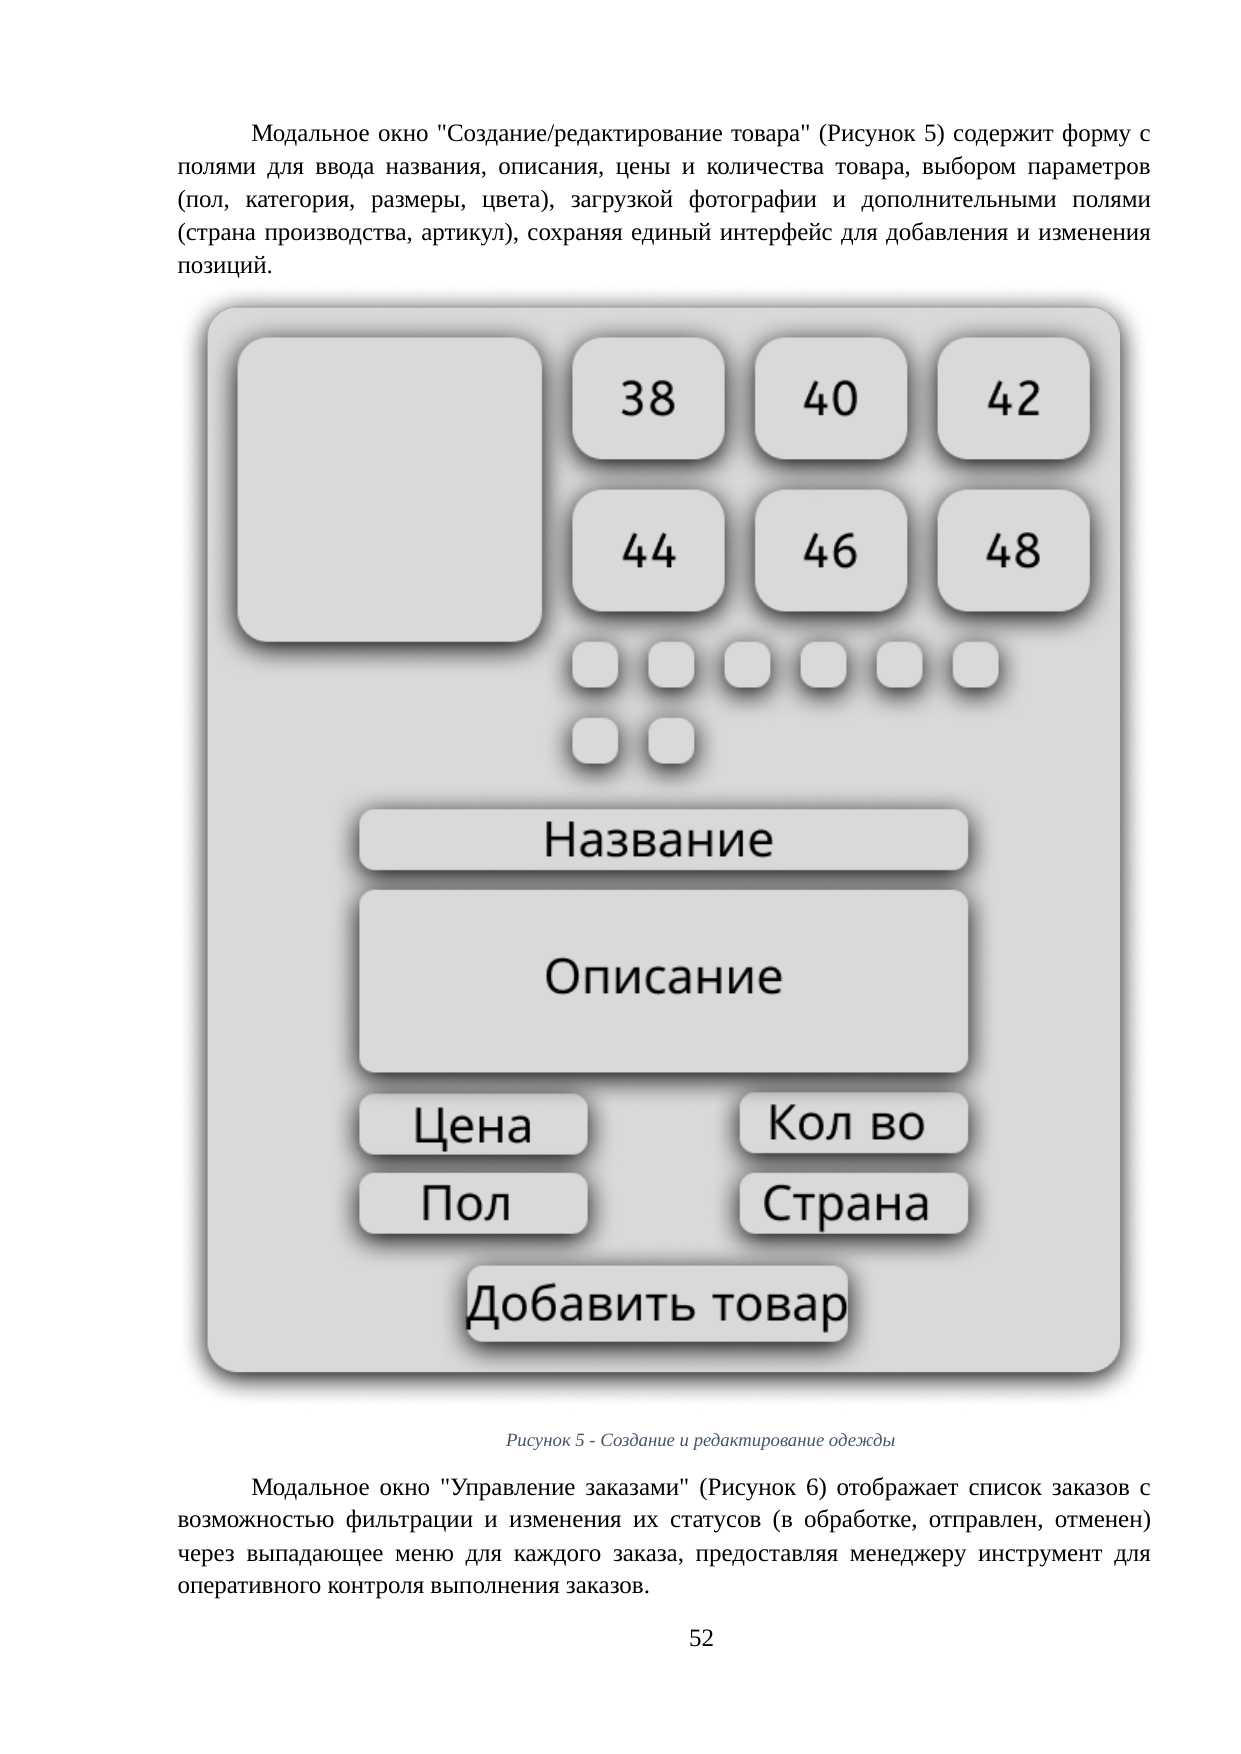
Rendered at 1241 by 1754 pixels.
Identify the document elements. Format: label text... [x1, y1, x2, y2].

picture [177, 283, 1151, 1409]
text Модальное окно "Управление заказами" (Рисунок 6) отображает список заказов с возможностью фильтрации и изменения их статусов (в обработке, отправлен, отменен) через выпадающее меню для каждого заказа, предоставляя менеджеру инструмент для оперативного контроля выполнения заказов. [177, 1472, 1152, 1599]
text Рисунок 5 - Создание и редактирование одежды [177, 1429, 1152, 1451]
